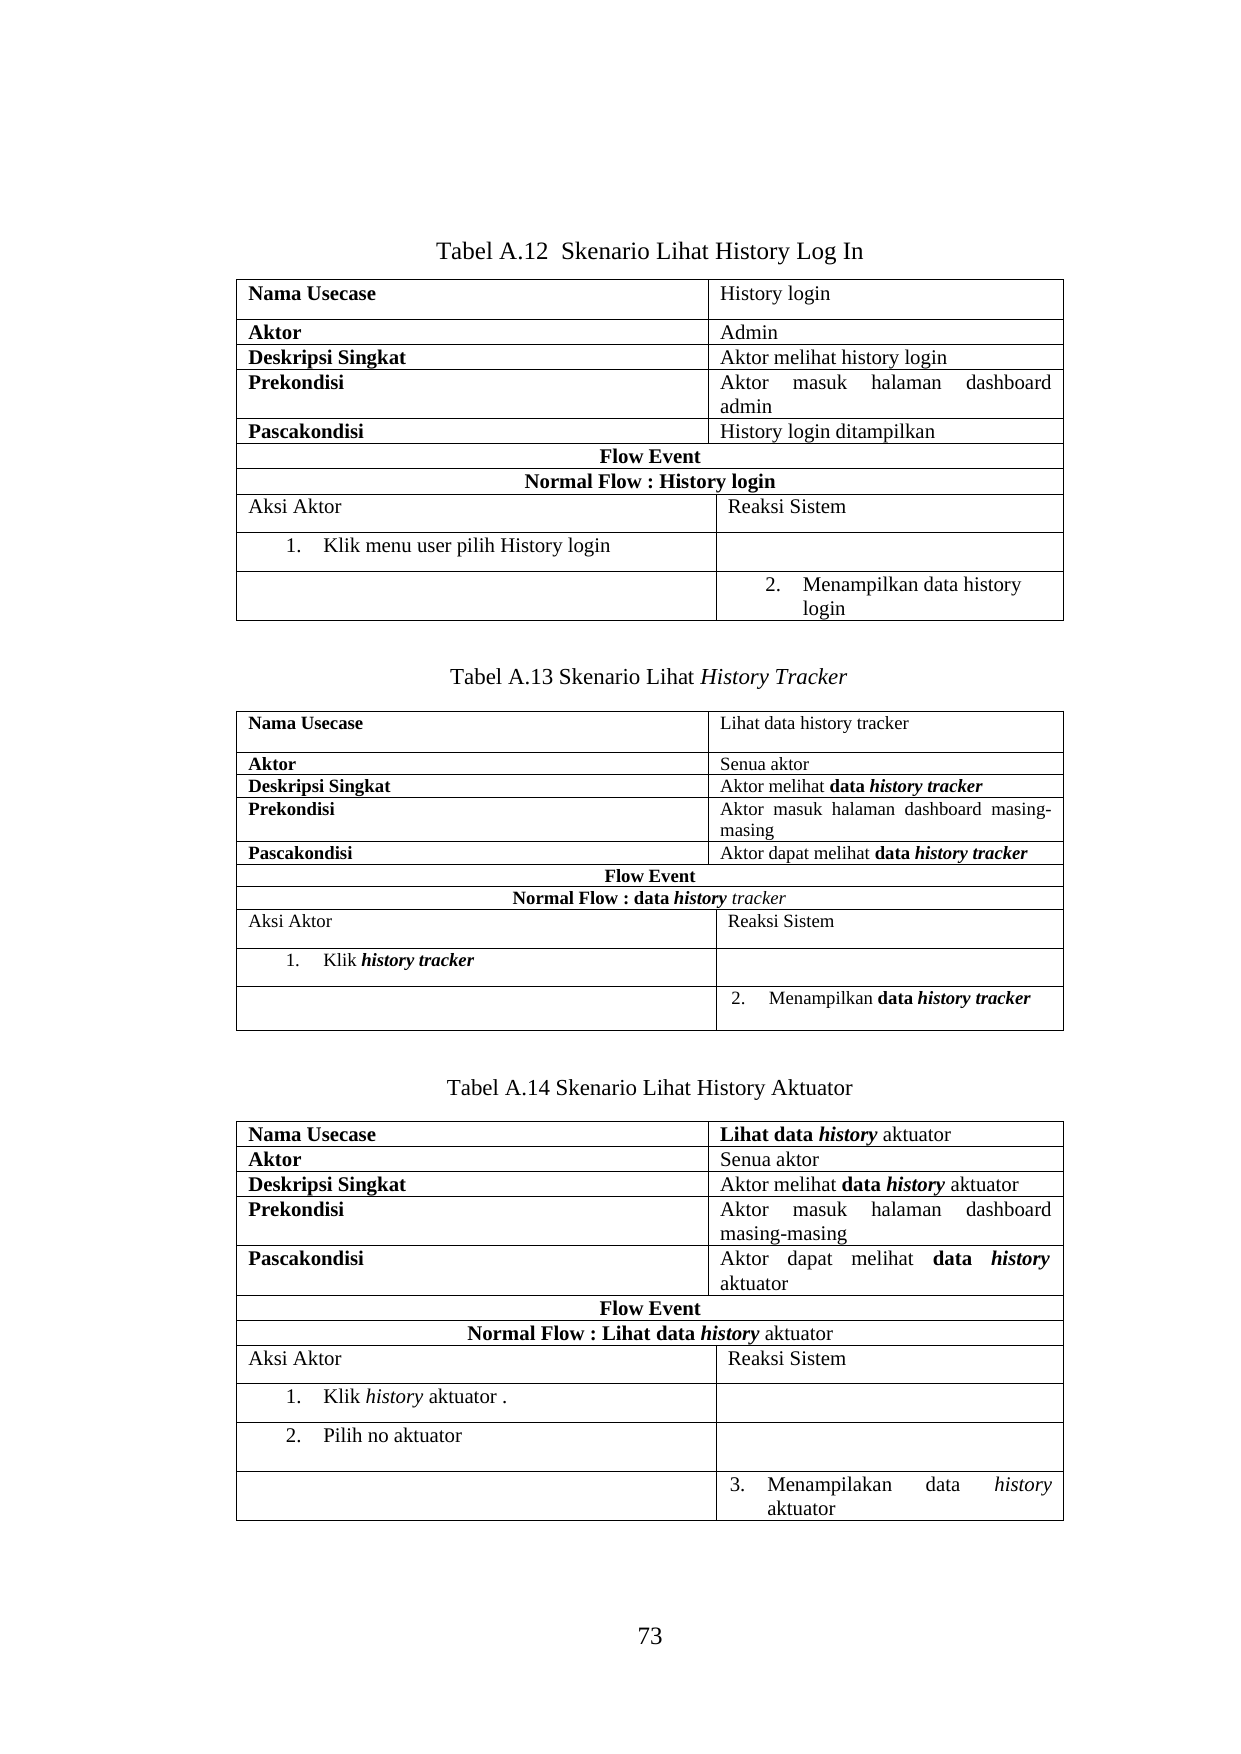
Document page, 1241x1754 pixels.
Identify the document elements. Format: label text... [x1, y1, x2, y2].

table_cell Reaksi Sistem [717, 495, 1063, 532]
table_cell Deskripsi Singkat [237, 775, 708, 797]
table_cell Pilih no aktuator [237, 1423, 716, 1471]
table_cell Menampilkan data history tracker [717, 987, 1063, 1030]
table_cell Menampilkan data history login [717, 572, 1063, 620]
table_cell Admin [709, 320, 1063, 344]
table_cell [237, 987, 716, 1030]
table_cell Flow Event [237, 444, 1063, 468]
table_cell Aktor masuk halaman dashboard masing-masing [709, 798, 1063, 841]
table_cell Aktor melihat data history tracker [709, 775, 1063, 797]
table_header Nama Usecase [237, 712, 708, 752]
table_cell Aktor melihat history login [709, 345, 1063, 369]
table_cell [237, 1472, 716, 1520]
table_cell [717, 1384, 1063, 1422]
table_cell Flow Event [237, 865, 1063, 886]
table_cell Prekondisi [237, 798, 708, 841]
table_cell Reaksi Sistem [717, 1346, 1063, 1383]
table_cell Normal Flow : History login [237, 469, 1063, 493]
table_cell Reaksi Sistem [717, 910, 1063, 947]
table_cell Aksi Aktor [237, 495, 716, 532]
table_cell Pascakondisi [237, 419, 708, 443]
table_cell Aktor masuk halaman dashboard admin [709, 370, 1063, 418]
table_cell Klik menu user pilih History login [237, 533, 716, 571]
table_cell Prekondisi [237, 370, 708, 418]
table_cell Aktor melihat data history aktuator [709, 1172, 1063, 1196]
table_cell Prekondisi [237, 1197, 708, 1245]
table_cell Aksi Aktor [237, 910, 716, 947]
table_header Nama Usecase [237, 1122, 708, 1146]
table_cell Flow Event [237, 1296, 1063, 1319]
table_cell History login ditampilkan [709, 419, 1063, 443]
table_cell Aktor dapat melihat data history tracker [709, 842, 1063, 863]
table_cell [237, 572, 716, 620]
table_cell Normal Flow : data history tracker [237, 887, 1063, 909]
table_cell Aktor [237, 320, 708, 344]
table_cell Aktor [237, 753, 708, 774]
table_cell Senua aktor [709, 1147, 1063, 1171]
table_cell Klik history tracker [237, 949, 716, 986]
table_header Lihat data history tracker [709, 712, 1063, 752]
table_cell [717, 533, 1063, 571]
table_cell Senua aktor [709, 753, 1063, 774]
table_cell [717, 949, 1063, 986]
table_cell Aktor masuk halaman dashboard masing-masing [709, 1197, 1063, 1245]
table_cell Aktor dapat melihat data history aktuator [709, 1246, 1063, 1294]
table_cell Aksi Aktor [237, 1346, 716, 1383]
table_cell Deskripsi Singkat [237, 1172, 708, 1196]
table_cell Normal Flow : Lihat data history aktuator [237, 1321, 1063, 1345]
table_header Nama Usecase [237, 280, 708, 319]
table_header Lihat data history aktuator [709, 1122, 1063, 1146]
table_cell Deskripsi Singkat [237, 345, 708, 369]
table_cell Pascakondisi [237, 842, 708, 863]
table_cell [717, 1423, 1063, 1471]
table_cell Aktor [237, 1147, 708, 1171]
table_header History login [709, 280, 1063, 319]
table_cell Menampilakan data history aktuator [717, 1472, 1063, 1520]
table_cell Pascakondisi [237, 1246, 708, 1294]
table_cell Klik history aktuator . [237, 1384, 716, 1422]
